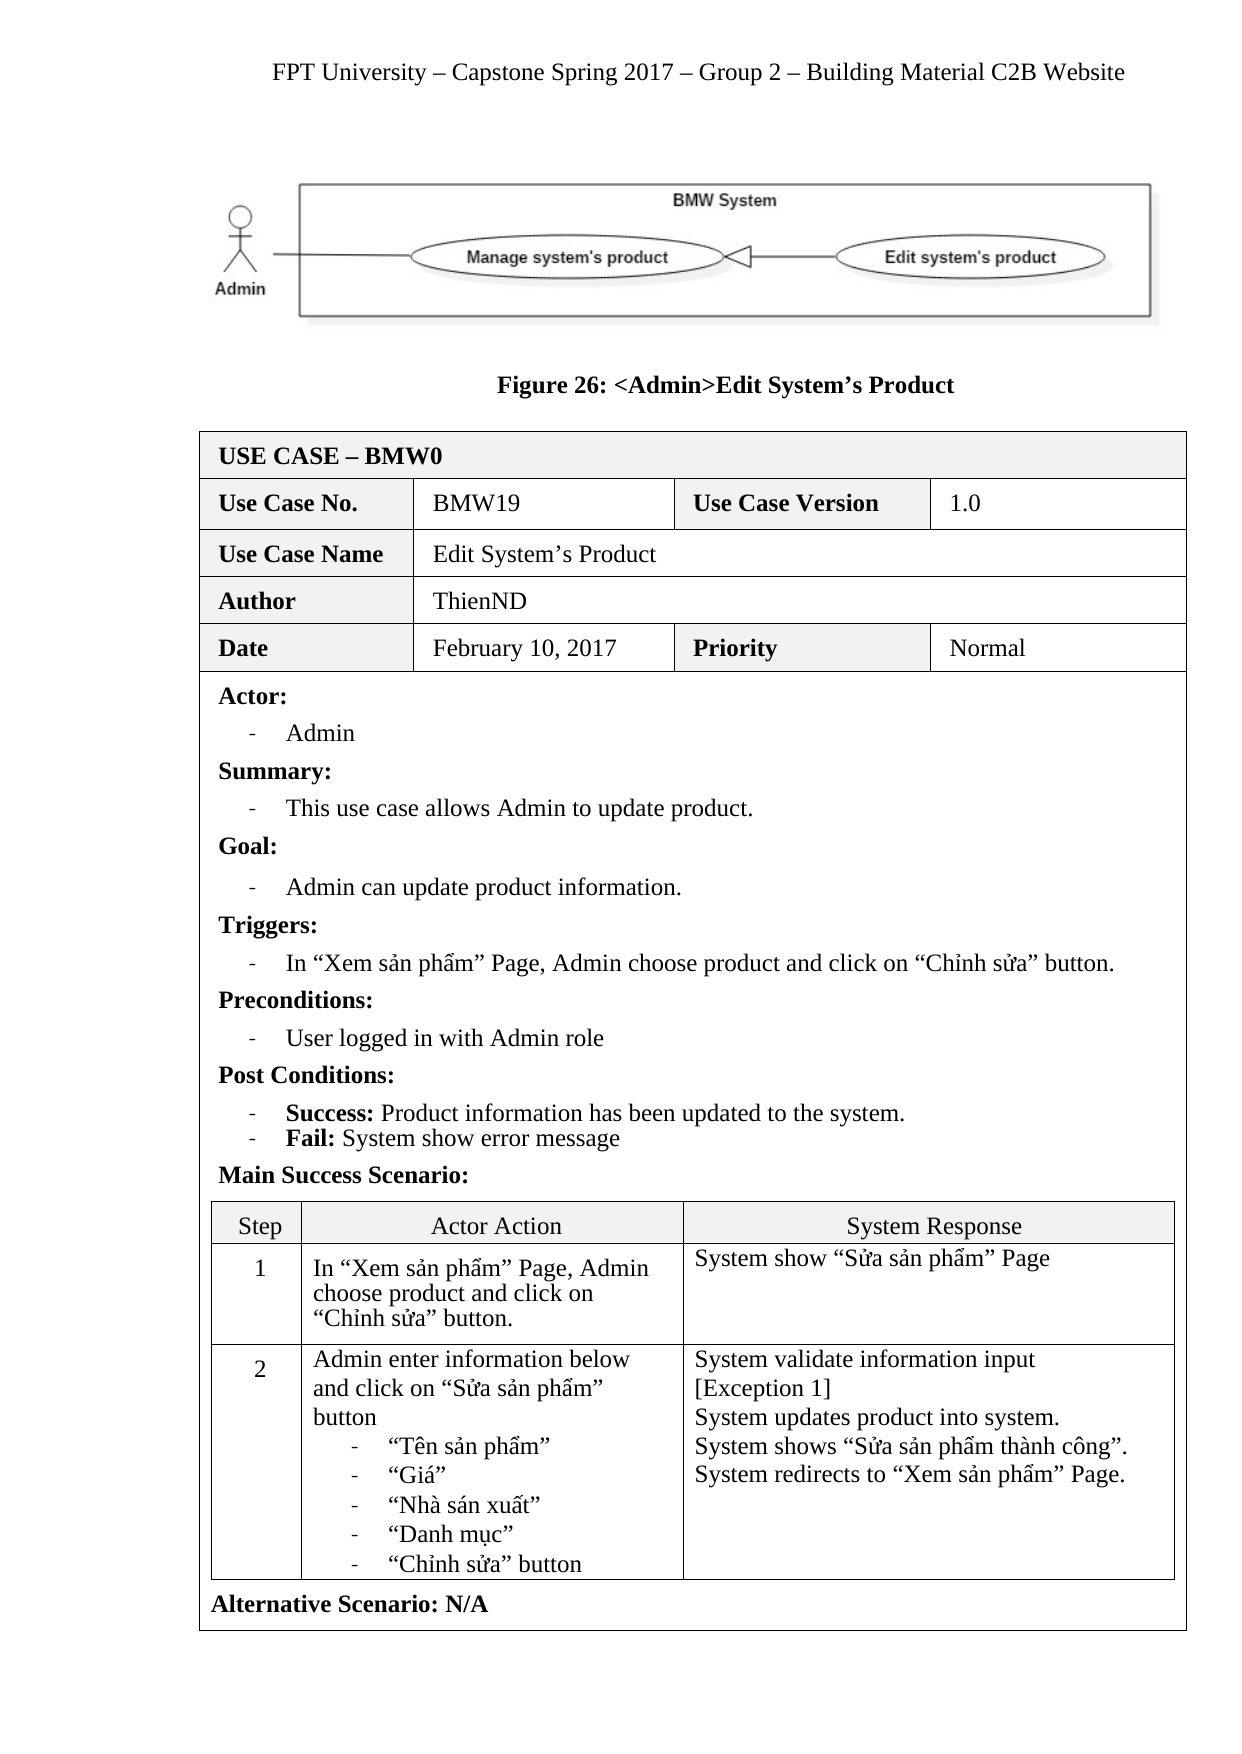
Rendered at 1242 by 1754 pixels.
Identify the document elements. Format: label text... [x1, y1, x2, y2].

table_cell Edit System’s Product [414, 530, 1186, 576]
table_cell Priority [675, 624, 930, 671]
table_cell BMW19 [414, 479, 674, 529]
table_header USE CASE – BMW0 [200, 432, 1186, 478]
table_cell 1.0 [931, 479, 1186, 529]
table_cell Author [200, 577, 413, 623]
table_cell Use Case Version [675, 479, 930, 529]
table_cell February 10, 2017 [414, 624, 674, 671]
table_cell Use Case No. [200, 479, 413, 529]
table_cell ThienND [414, 577, 1186, 623]
table_cell Date [200, 624, 413, 671]
text Figure 26: <Admin>Edit System’s Product [460, 367, 1200, 399]
table_cell Use Case Name [200, 530, 413, 576]
picture [196, 173, 1200, 367]
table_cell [200, 672, 1186, 1630]
table_cell Normal [931, 624, 1186, 671]
